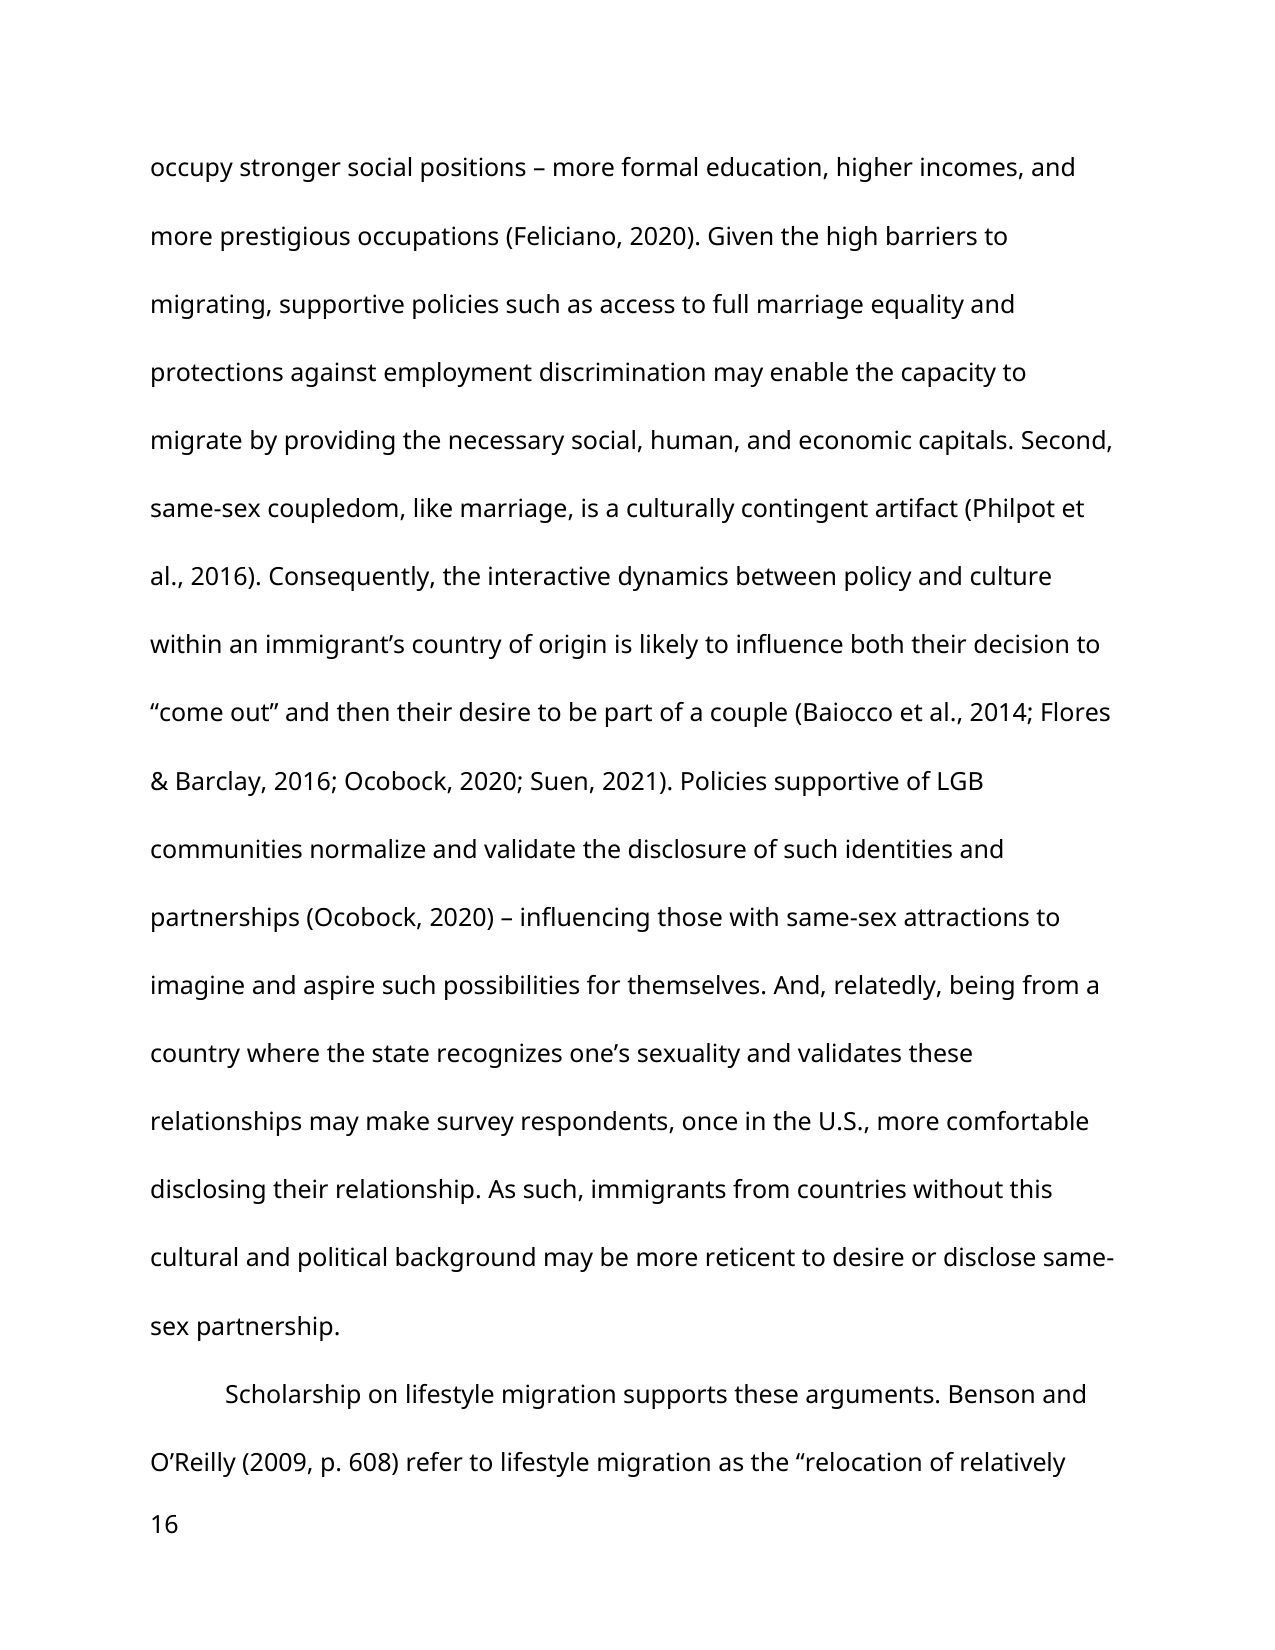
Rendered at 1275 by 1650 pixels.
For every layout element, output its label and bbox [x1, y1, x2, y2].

text [150, 150, 1125, 1342]
text [150, 1376, 1125, 1478]
